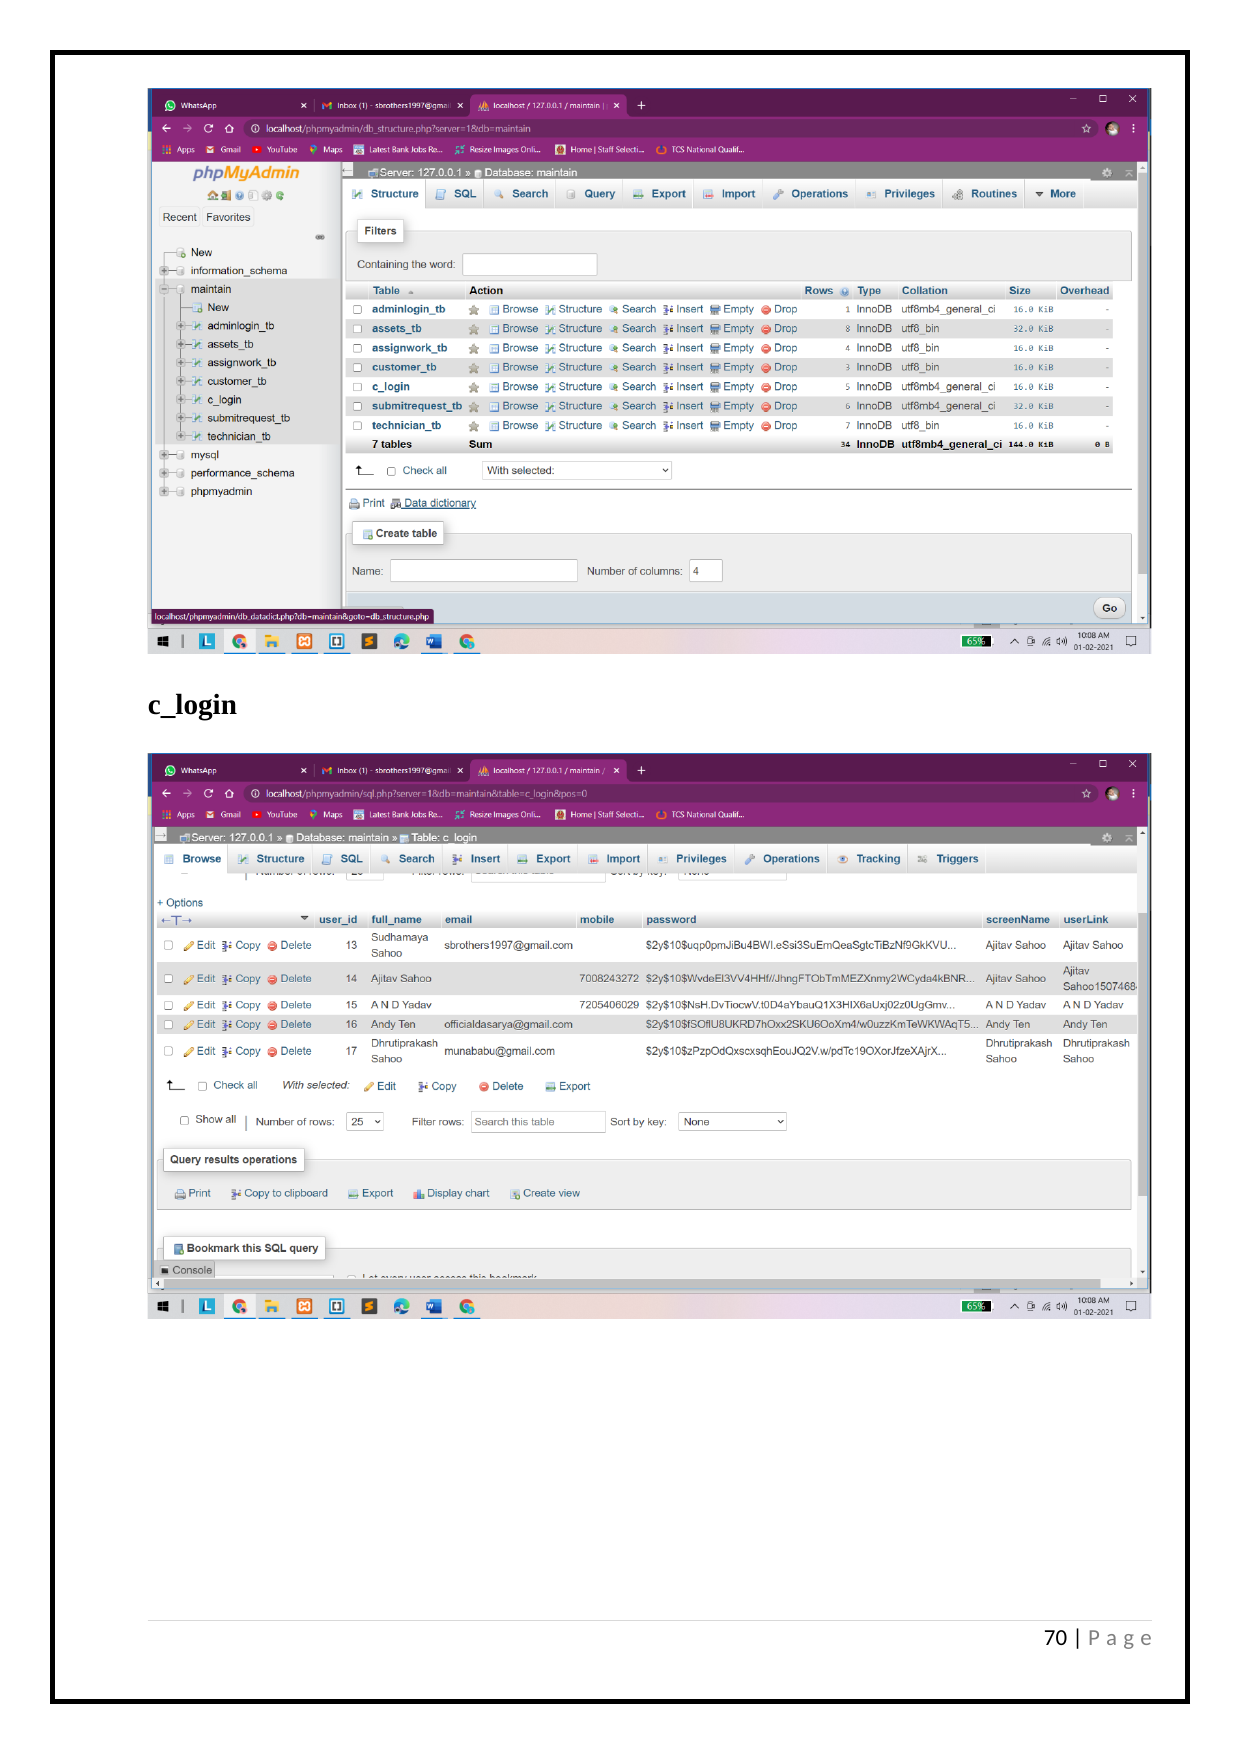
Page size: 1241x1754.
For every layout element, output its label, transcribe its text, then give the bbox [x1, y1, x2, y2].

picture [147, 753, 1152, 1319]
text c_login [148, 687, 1152, 720]
picture [147, 88, 1152, 654]
